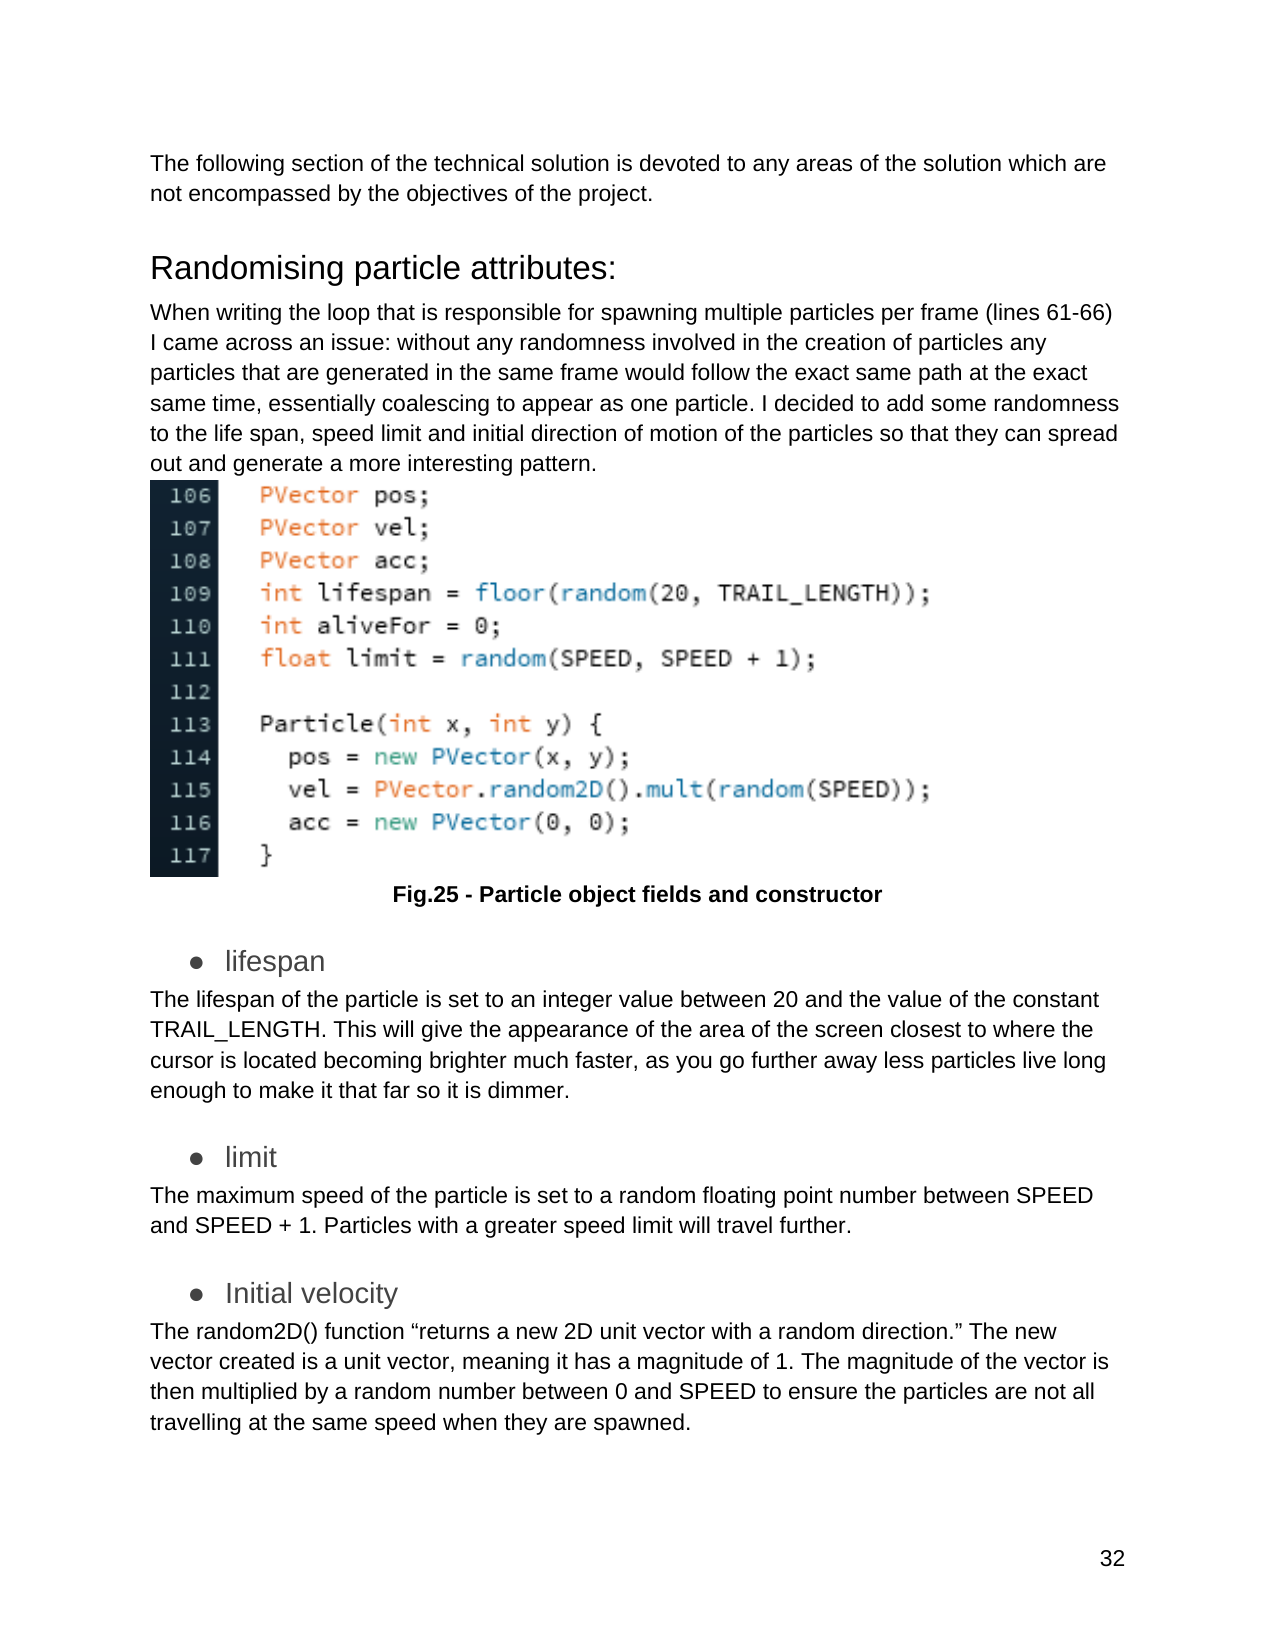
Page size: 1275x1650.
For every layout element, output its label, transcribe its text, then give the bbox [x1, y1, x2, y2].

subtitle limit [187, 1140, 1125, 1174]
subtitle Initial velocity [187, 1276, 1125, 1309]
text The maximum speed of the particle is set to a random floating point number between SPEED and SPEED + 1. Particles with a greater speed limit will travel further. [150, 1182, 1125, 1239]
subtitle lifespan [187, 944, 1125, 978]
text The lifespan of the particle is set to an integer value between 20 and the value of the constant TRAIL_LENGTH. This will give the appearance of the area of the screen closest to where the cursor is located becoming brighter much faster, as you go further away less particles live long enough to make it that far so it is dimmer. [150, 986, 1125, 1103]
text The following section of the technical solution is devoted to any areas of the solution which are not encompassed by the objectives of the project. [150, 150, 1125, 207]
text When writing the loop that is responsible for spawning multiple particles per frame (lines 61-66) I came across an issue: without any randomness involved in the creation of particles any particles that are generated in the same frame would follow the exact same path at the exact same time, essentially coalescing to appear as one particle. I decided to add some randomness to the life span, speed limit and initial direction of motion of the particles so that they can spread out and generate a more interesting pattern. [150, 299, 1125, 476]
text Fig.25 - Particle object fields and constructor [150, 881, 1125, 907]
text The random2D() function “returns a new 2D unit vector with a random direction.” The new vector created is a unit vector, meaning it has a magnitude of 1. The magnitude of the vector is then multiplied by a random number between 0 and SPEED to ensure the particles are not all travelling at the same speed when they are spawned. [150, 1318, 1125, 1435]
picture [150, 480, 1032, 877]
subtitle Randomising particle attributes: [150, 248, 1125, 286]
